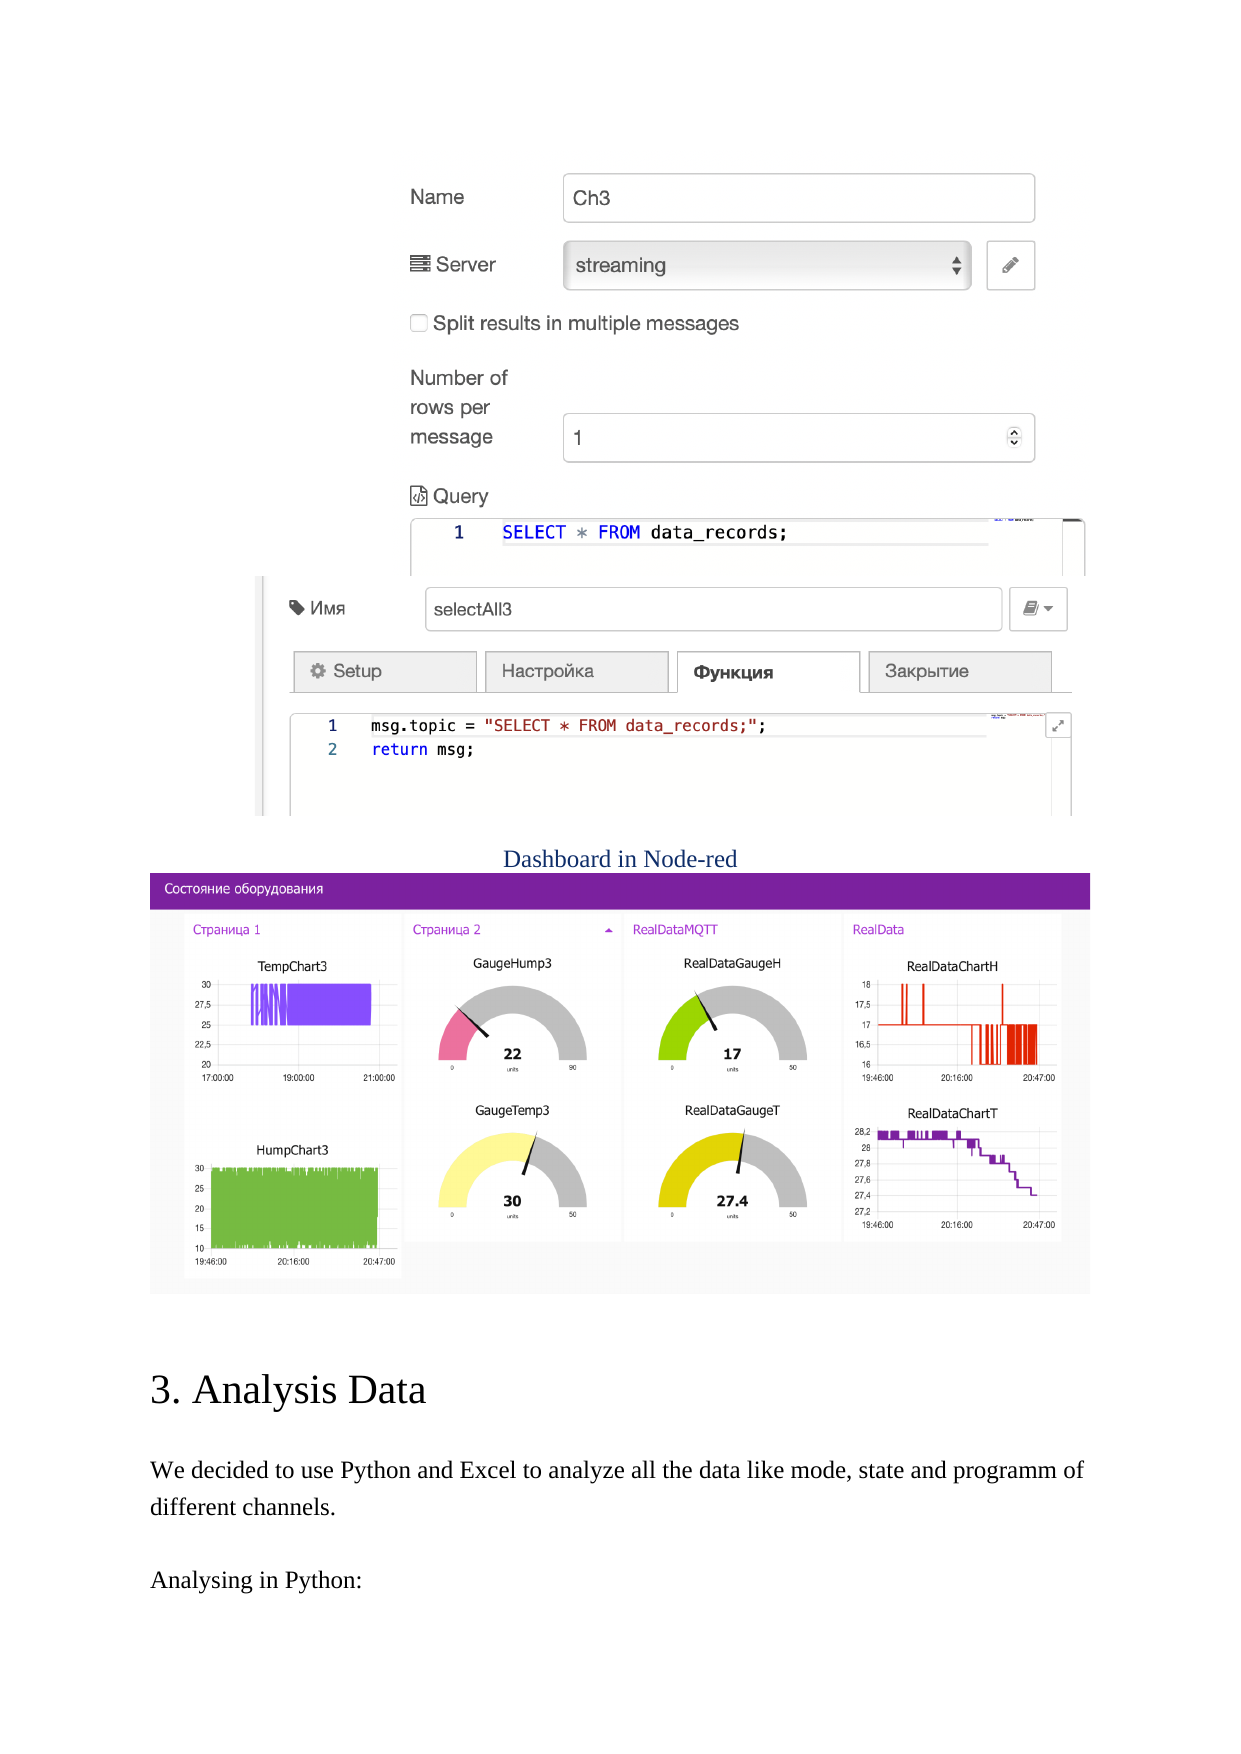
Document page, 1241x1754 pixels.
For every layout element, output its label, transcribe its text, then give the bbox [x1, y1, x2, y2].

picture [150, 873, 1091, 1294]
subtitle 3. Analysis Data [150, 1364, 1090, 1412]
picture [254, 150, 1091, 816]
text We decided to use Python and Excel to analyze all the data like mode, state and programm of different channels. [150, 1455, 1090, 1520]
text Dashboard in Node-red [150, 844, 1090, 873]
text Analysing in Python: [150, 1565, 1090, 1594]
